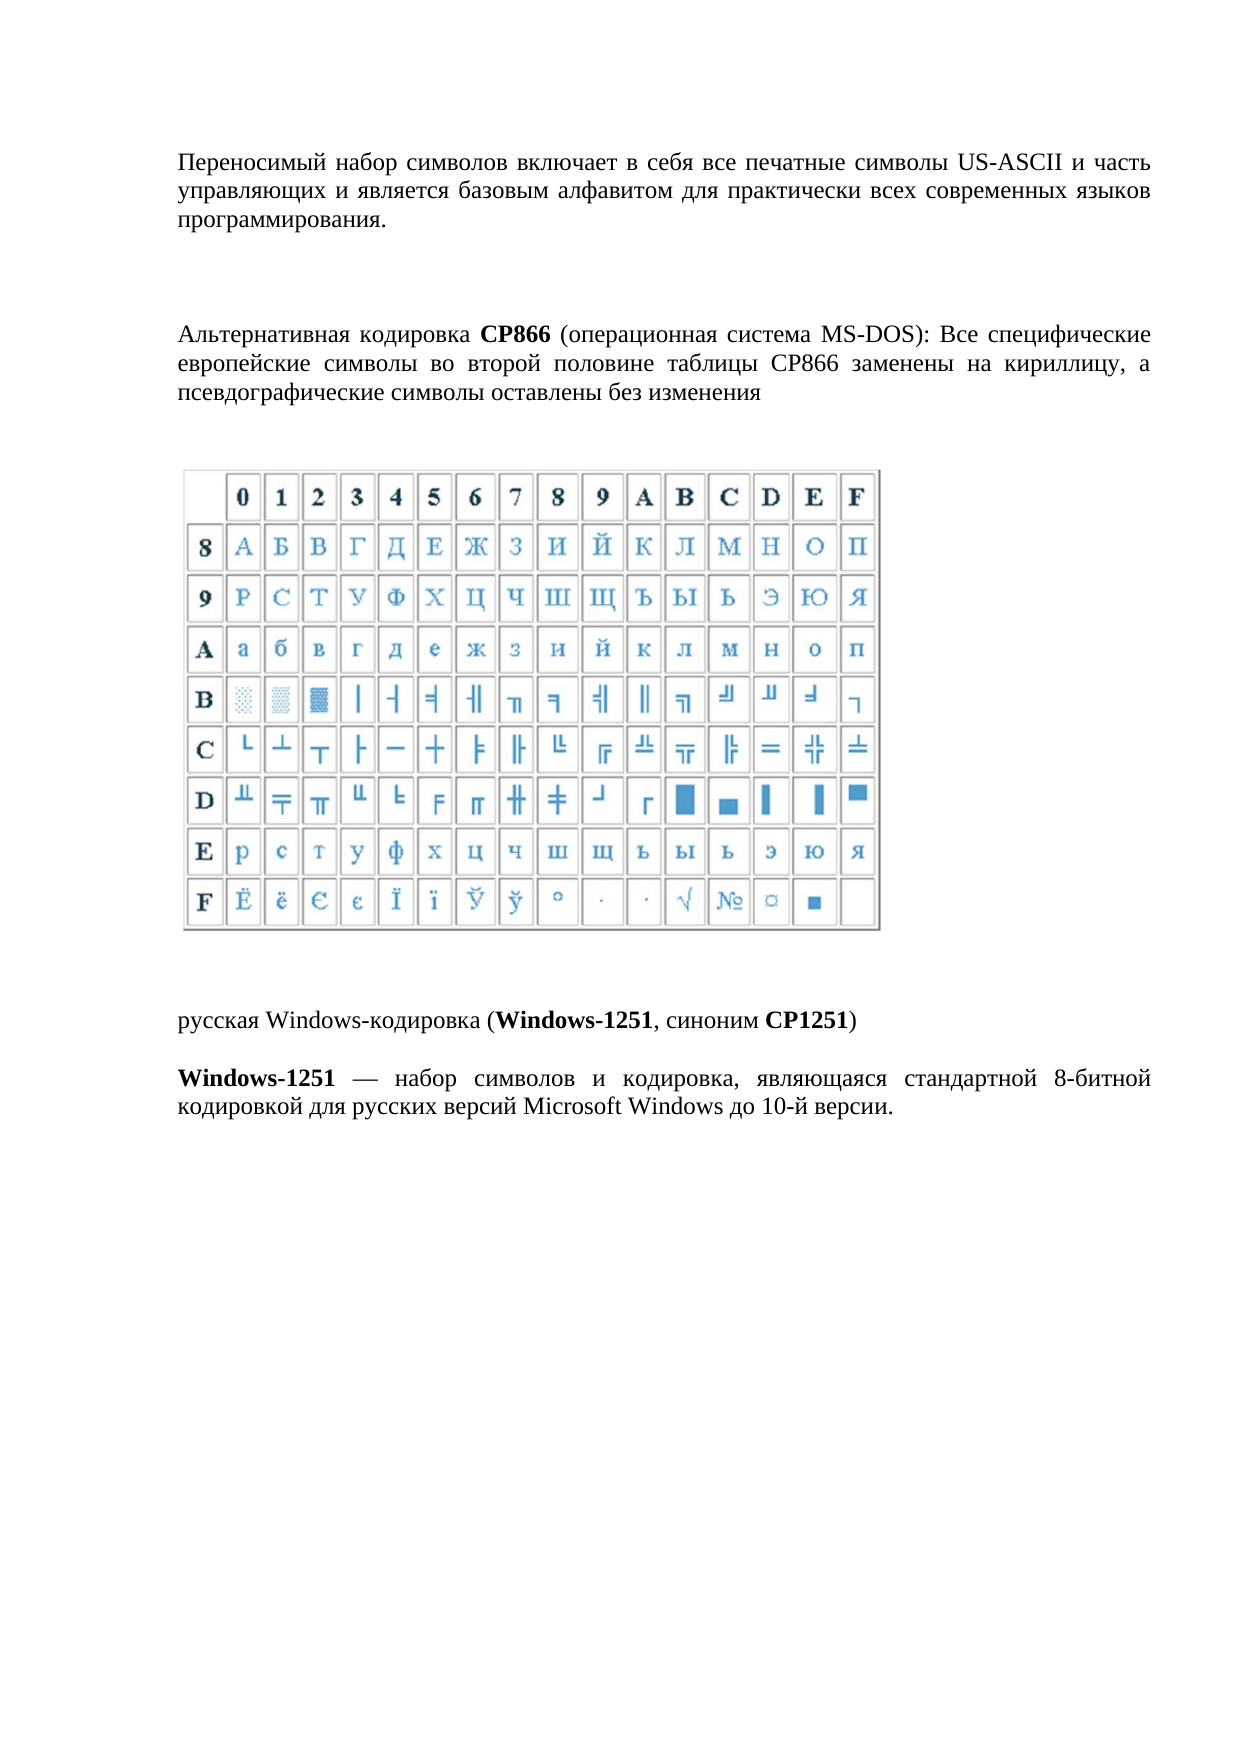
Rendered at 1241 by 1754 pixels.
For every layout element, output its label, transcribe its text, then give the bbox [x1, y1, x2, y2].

text русская Windows-кодировка (Windows-1251, синоним CP1251) [177, 1005, 1152, 1034]
text Альтернативная кодировка CP866 (операционная система MS-DOS): Все специфические европейские символы во второй половине таблицы CP866 заменены на кириллицу, а псевдографические символы оставлены без изменения [177, 319, 1152, 406]
picture [177, 463, 907, 948]
text Windows-1251 — набор символов и кодировка, являющаяся стандартной 8-битной кодировкой для русских версий Microsoft Windows до 10-й версии. [177, 1063, 1152, 1120]
text Переносимый набор символов включает в себя все печатные символы US-ASCII и часть управляющих и является базовым алфавитом для практически всех современных языков программирования. [177, 147, 1152, 233]
